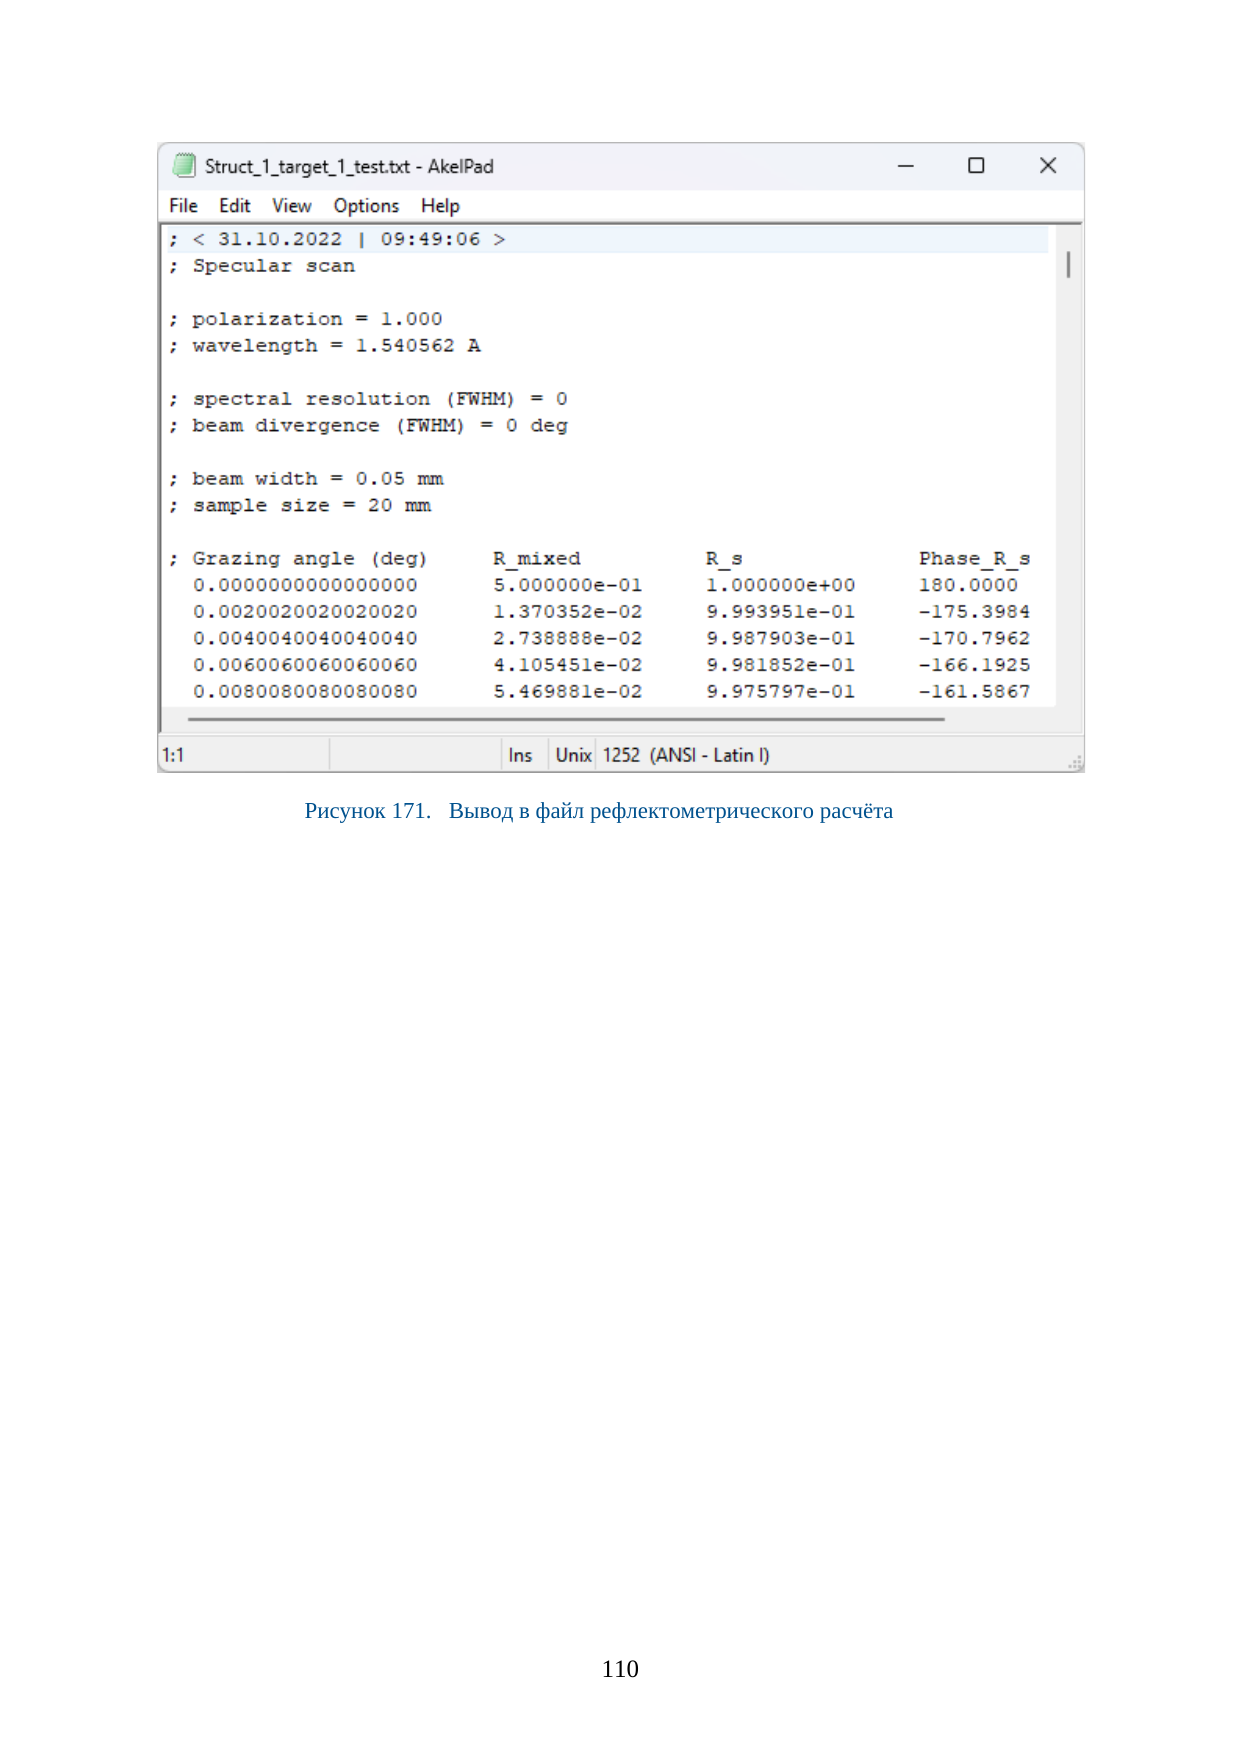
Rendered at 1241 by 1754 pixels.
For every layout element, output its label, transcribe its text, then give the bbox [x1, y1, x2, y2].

picture [157, 142, 1086, 773]
